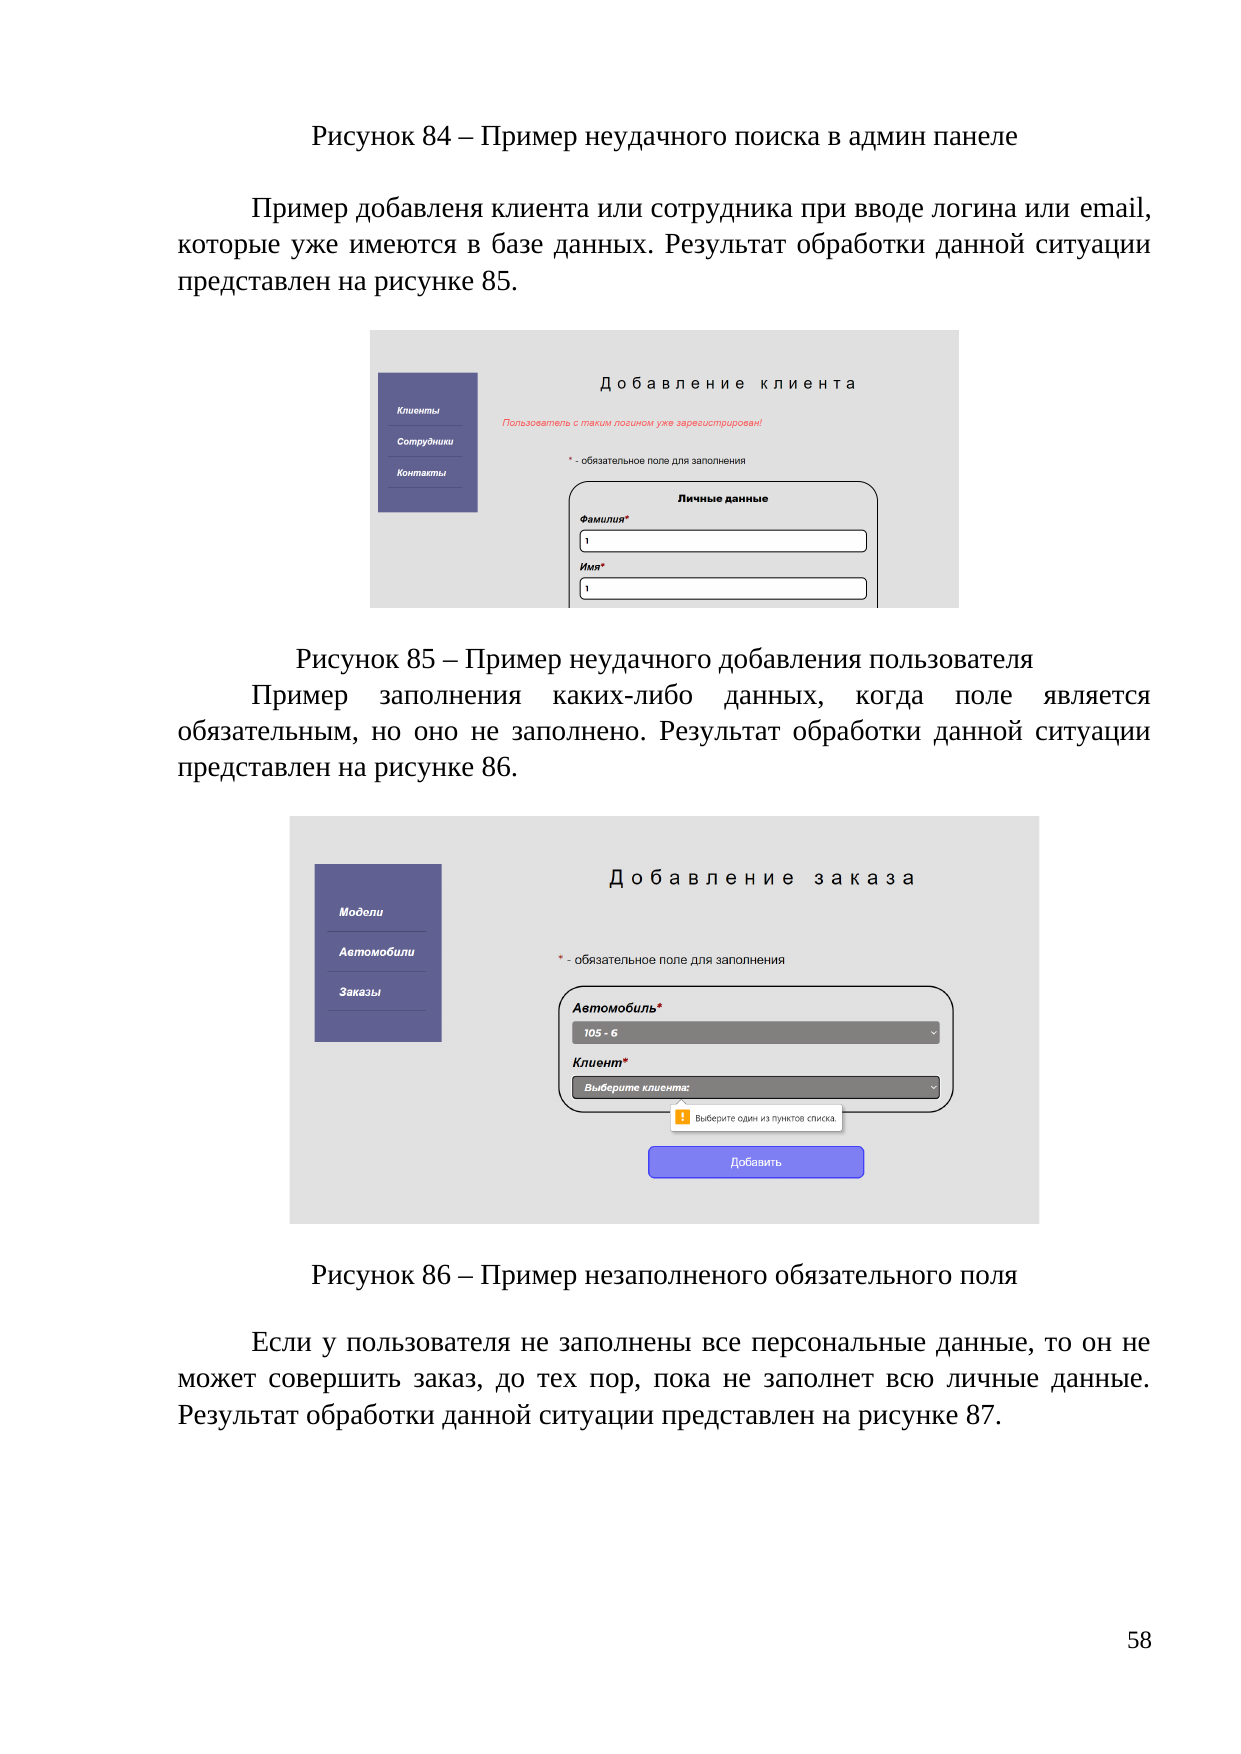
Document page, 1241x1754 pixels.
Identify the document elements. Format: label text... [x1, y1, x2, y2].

picture [369, 330, 959, 608]
text Если у пользователя не заполнены все персональные данные, то он не может совершить заказ, до тех пор, пока не заполнет всю личные данные. Результат обработки данной ситуации представлен на рисунке 87. [177, 1324, 1152, 1430]
text Пример заполнения каких-либо данных, когда поле является обязательным, но оно не заполнено. Результат обработки данной ситуации представлен на рисунке 86. [177, 677, 1152, 783]
text Рисунок 86 – Пример незаполненого обязательного поля [177, 1257, 1152, 1291]
text Пример добавленя клиента или сотрудника при вводе логина или email, которые уже имеются в базе данных. Результат обработки данной ситуации представлен на рисунке 85. [177, 190, 1152, 296]
picture [289, 816, 1040, 1224]
text Рисунок 85 – Пример неудачного добавления пользователя [177, 641, 1152, 674]
text Рисунок 84 – Пример неудачного поиска в админ панеле [177, 118, 1152, 152]
